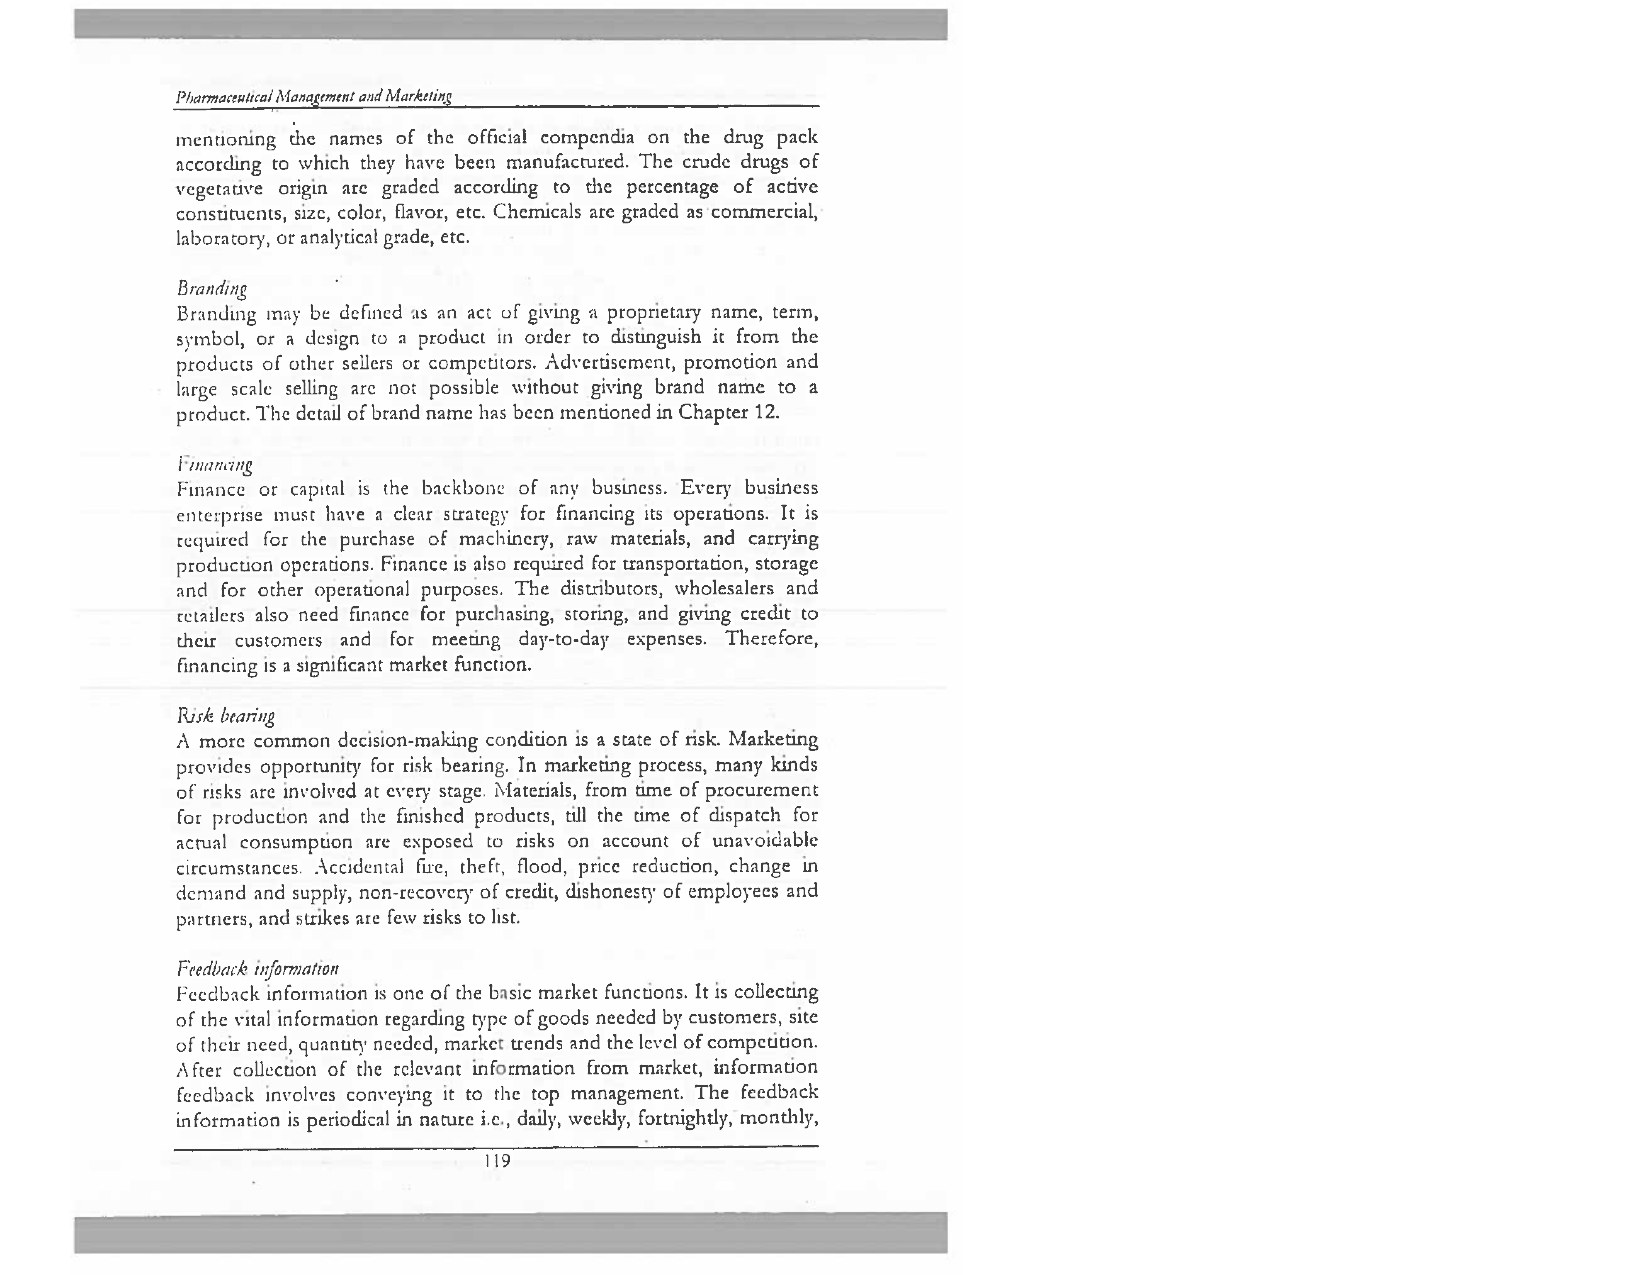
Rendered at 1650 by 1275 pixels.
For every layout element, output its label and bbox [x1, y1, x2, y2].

picture [70, 0, 963, 1275]
